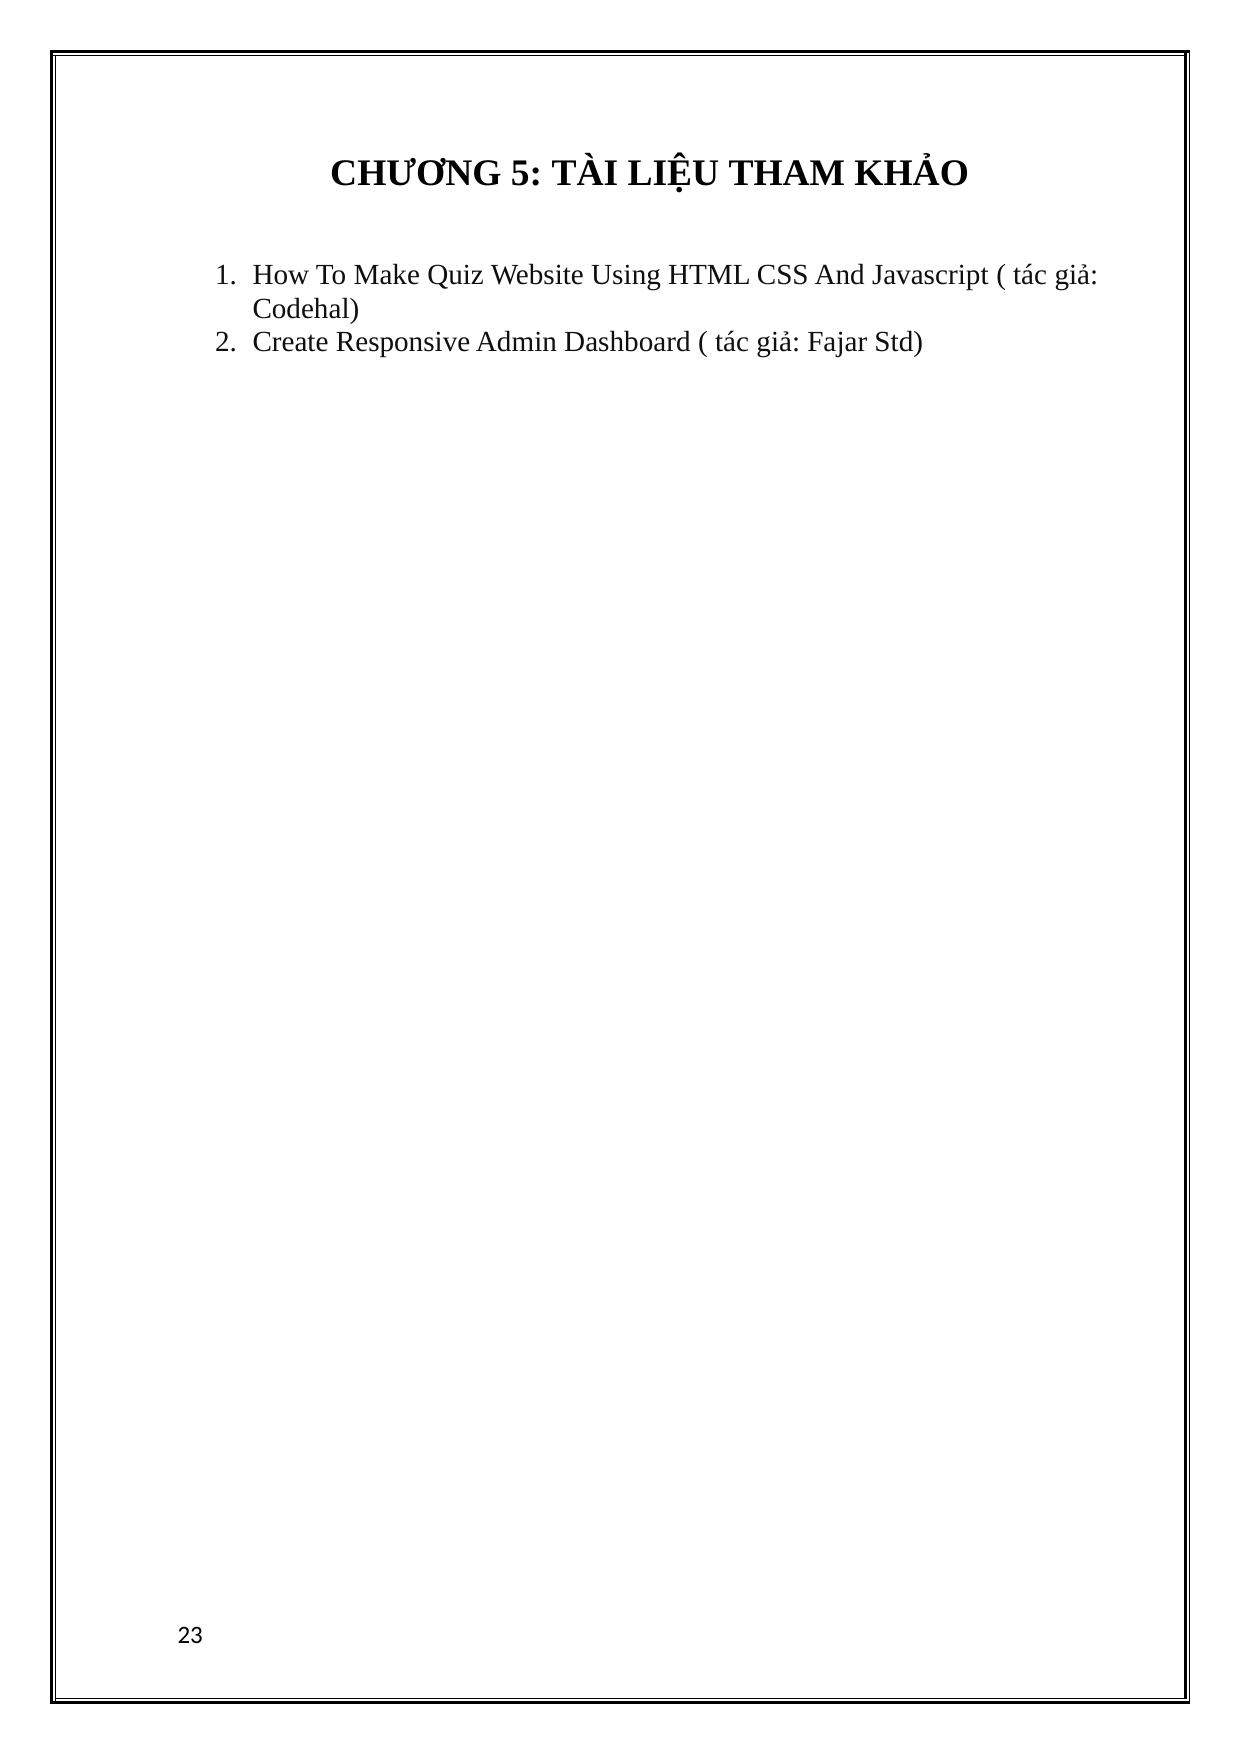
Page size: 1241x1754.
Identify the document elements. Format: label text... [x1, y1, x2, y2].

subtitle Create Responsive Admin Dashboard ( tác giả: Fajar Std) [215, 324, 1122, 358]
subtitle How To Make Quiz Website Using HTML CSS And Javascript ( tác giả: Codehal) [215, 257, 1122, 324]
subtitle CHƯƠNG 5: TÀI LIỆU THAM KHẢO [177, 150, 1122, 193]
